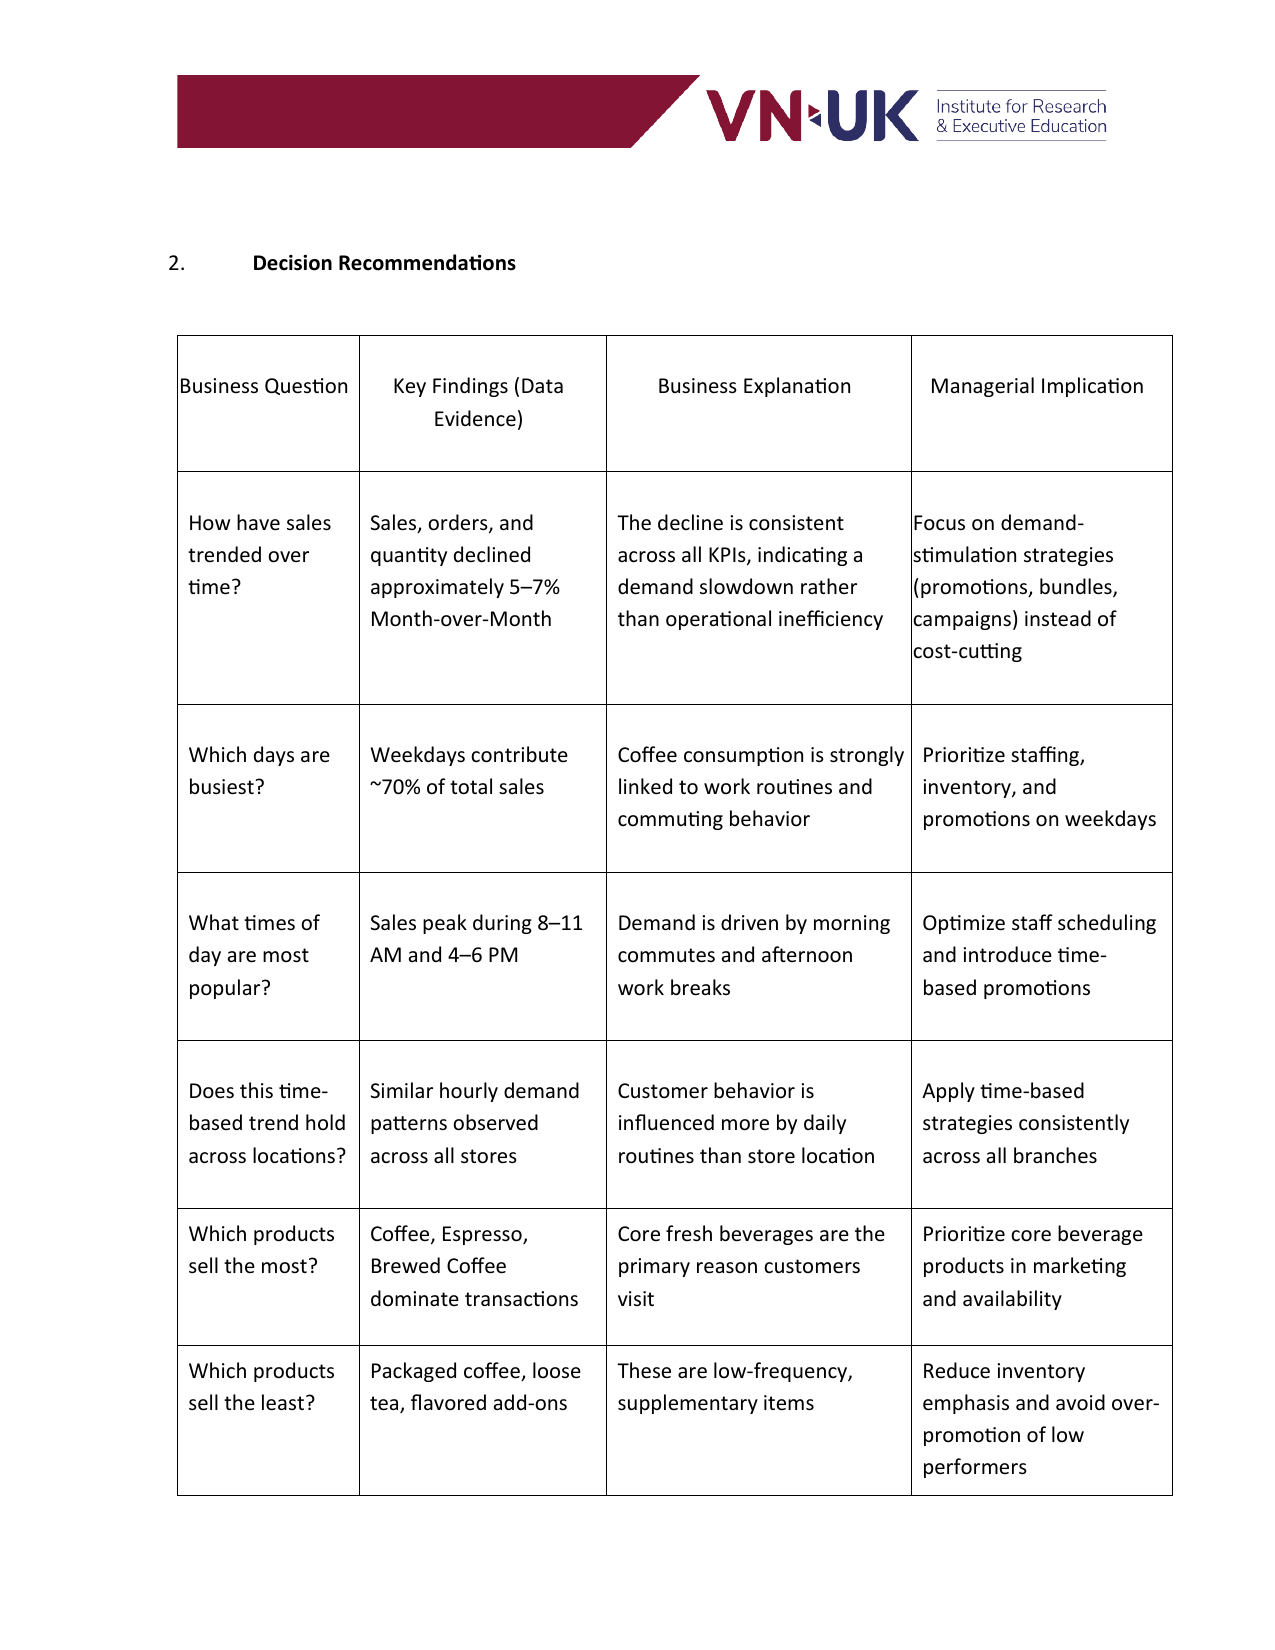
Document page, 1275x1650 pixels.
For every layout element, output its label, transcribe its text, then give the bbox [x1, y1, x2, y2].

table_header Key Findings (Data Evidence) [360, 336, 606, 471]
table_cell Does this time-based trend hold across locations? [178, 1041, 359, 1208]
table_cell These are low-frequency, supplementary items [607, 1346, 911, 1495]
table_cell Packaged coffee, loose tea, flavored add-ons [360, 1346, 606, 1495]
table_cell What times of day are most popular? [178, 873, 359, 1040]
table_cell Sales, orders, and quantity declined approximately 5–7% Month-over-Month [360, 472, 606, 704]
table_cell Coffee, Espresso, Brewed Coffee dominate transactions [360, 1209, 606, 1344]
table_cell Which days are busiest? [178, 705, 359, 872]
table_cell Which products sell the most? [178, 1209, 359, 1344]
table_cell The decline is consistent across all KPIs, indicating a demand slowdown rather than operational inefficiency [607, 472, 911, 704]
table_header Business Explanation [607, 336, 911, 471]
table_cell Weekdays contribute ~70% of total sales [360, 705, 606, 872]
table_cell How have sales trended over time? [178, 472, 359, 704]
table_cell Sales peak during 8–11 AM and 4–6 PM [360, 873, 606, 1040]
table_cell Reduce inventory emphasis and avoid over-promotion of low performers [912, 1346, 1172, 1495]
table_cell Prioritize staffing, inventory, and promotions on weekdays [912, 705, 1172, 872]
table_cell Core fresh beverages are the primary reason customers visit [607, 1209, 911, 1344]
table_cell Optimize staff scheduling and introduce time-based promotions [912, 873, 1172, 1040]
table_header Managerial Implication [912, 336, 1172, 471]
table_cell Customer behavior is influenced more by daily routines than store location [607, 1041, 911, 1208]
table_cell Apply time-based strategies consistently across all branches [912, 1041, 1172, 1208]
table_cell Prioritize core beverage products in marketing and availability [912, 1209, 1172, 1344]
table_cell Focus on demand-stimulation strategies (promotions, bundles, campaigns) instead of cost-cutting [912, 472, 1172, 704]
table_header Business Question [178, 336, 359, 471]
table_cell Coffee consumption is strongly linked to work routines and commuting behavior [607, 705, 911, 872]
table_cell Demand is driven by morning commutes and afternoon work breaks [607, 873, 911, 1040]
table_cell Similar hourly demand patterns observed across all stores [360, 1041, 606, 1208]
table_cell Which products sell the least? [178, 1346, 359, 1495]
list Decision Recommendations [168, 248, 1157, 306]
picture [177, 75, 1117, 148]
